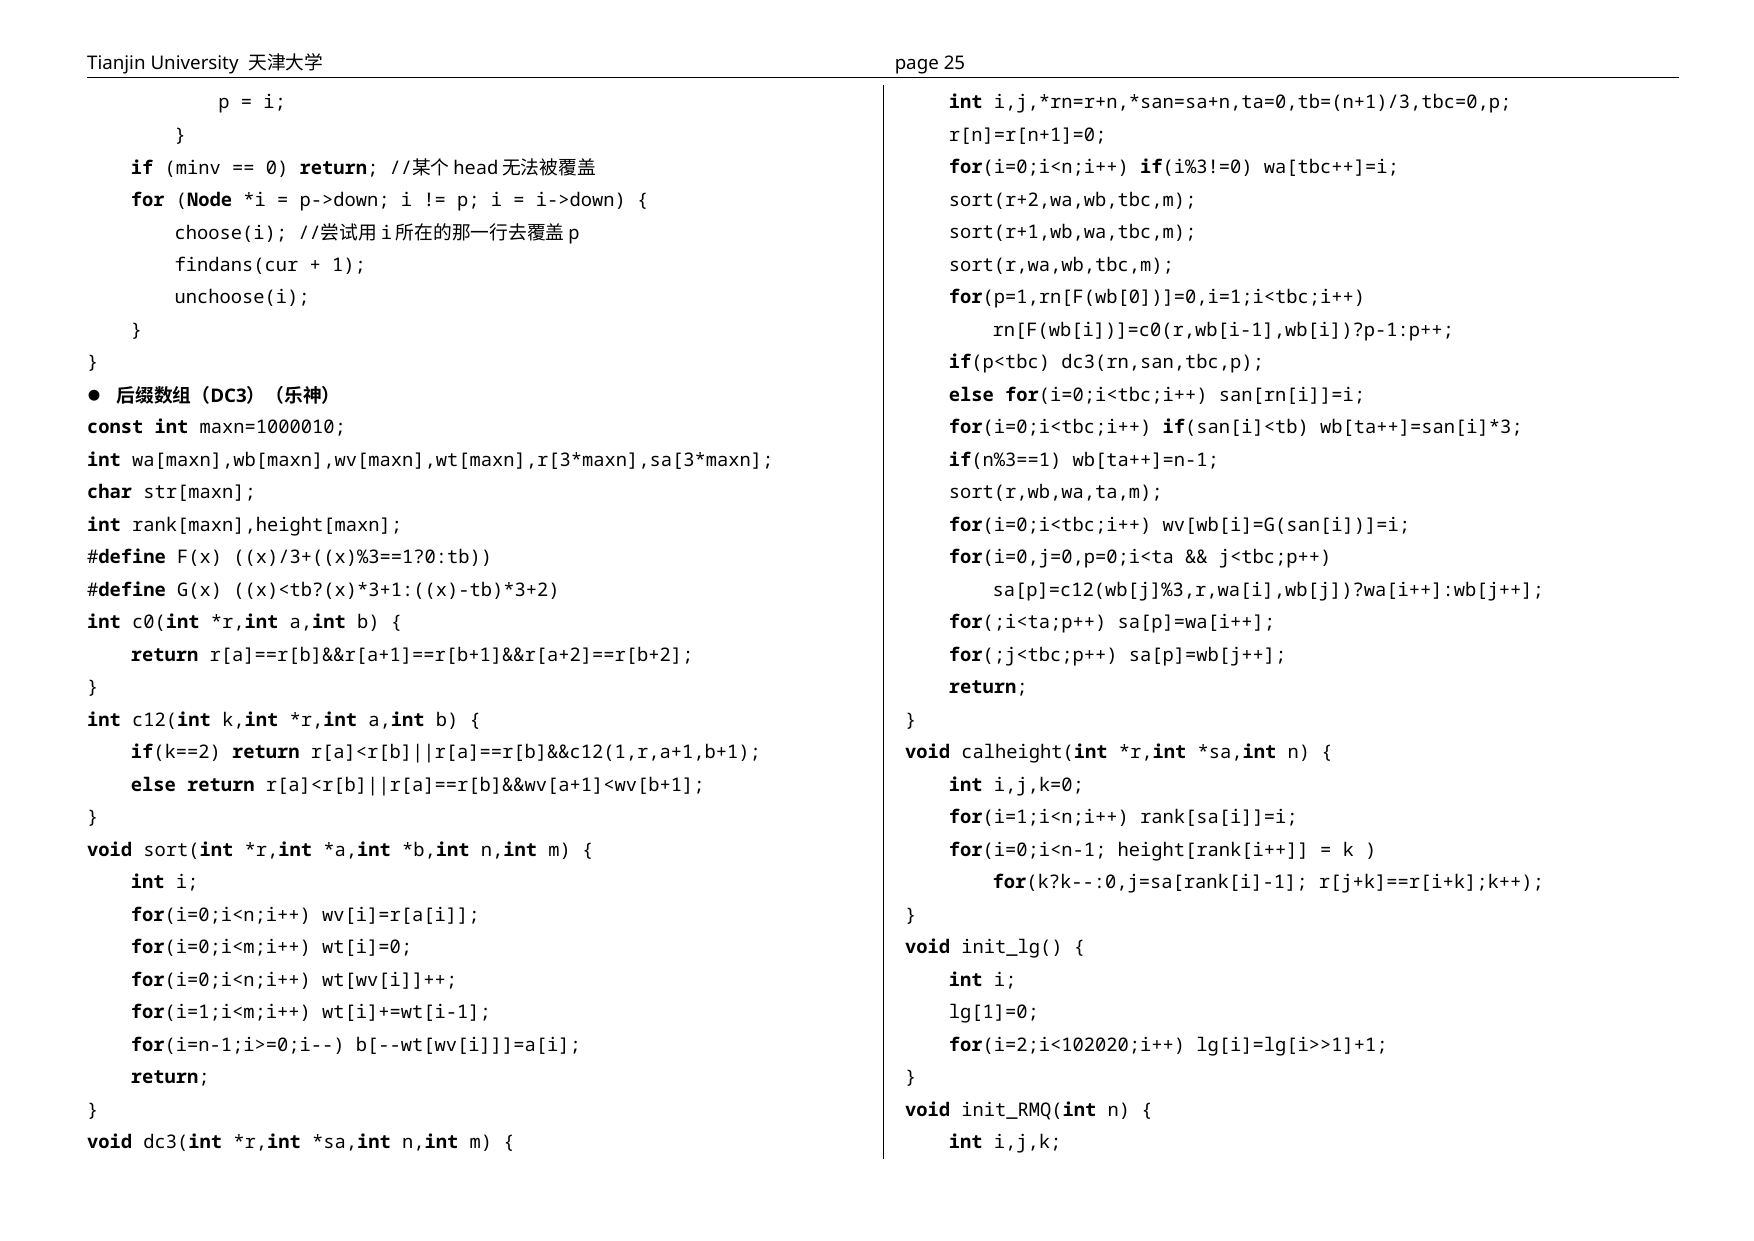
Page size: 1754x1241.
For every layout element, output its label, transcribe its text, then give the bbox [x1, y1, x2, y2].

text r[n]=r[n+1]=0; [905, 118, 1679, 150]
text } [87, 345, 861, 378]
text for(i=1;i<n;i++) rank[sa[i]]=i; [905, 800, 1679, 833]
text for (Node *i = p->down; i != p; i = i->down) { [87, 183, 861, 215]
text findans(cur + 1); [87, 248, 861, 280]
text char str[maxn]; [87, 475, 861, 508]
text } [905, 898, 1679, 930]
text for(i=1;i<m;i++) wt[i]+=wt[i-1]; [87, 995, 861, 1028]
text for(i=0,j=0,p=0;i<ta && j<tbc;p++) [905, 540, 1679, 573]
text sort(r+1,wb,wa,tbc,m); [905, 215, 1679, 248]
text for(i=n-1;i>=0;i--) b[--wt[wv[i]]]=a[i]; [87, 1028, 861, 1060]
text void init_lg() { [905, 930, 1679, 963]
text } [87, 800, 861, 833]
text int c0(int *r,int a,int b) { [87, 605, 861, 638]
text int i; [87, 865, 861, 898]
text for(i=0;i<n-1; height[rank[i++]] = k ) [905, 833, 1679, 865]
subtitle 后缀数组（DC3）（乐神） [87, 378, 861, 410]
text void calheight(int *r,int *sa,int n) { [905, 735, 1679, 768]
text for(i=0;i<m;i++) wt[i]=0; [87, 930, 861, 963]
text } [87, 670, 861, 703]
text sa[p]=c12(wb[j]%3,r,wa[i],wb[j])?wa[i++]:wb[j++]; [905, 573, 1679, 605]
text if (minv == 0) return; //某个head无法被覆盖 [87, 150, 861, 183]
text return; [87, 1060, 861, 1093]
text for(i=0;i<tbc;i++) wv[wb[i]=G(san[i])]=i; [905, 508, 1679, 540]
text void sort(int *r,int *a,int *b,int n,int m) { [87, 833, 861, 865]
text } [905, 1060, 1679, 1093]
text int i,j,*rn=r+n,*san=sa+n,ta=0,tb=(n+1)/3,tbc=0,p; [905, 85, 1679, 118]
text for(i=0;i<n;i++) wv[i]=r[a[i]]; [87, 898, 861, 930]
text else return r[a]<r[b]||r[a]==r[b]&&wv[a+1]<wv[b+1]; [87, 768, 861, 800]
text for(i=0;i<n;i++) wt[wv[i]]++; [87, 963, 861, 995]
text if(n%3==1) wb[ta++]=n-1; [905, 443, 1679, 475]
text for(p=1,rn[F(wb[0])]=0,i=1;i<tbc;i++) [905, 280, 1679, 313]
text for(i=0;i<n;i++) if(i%3!=0) wa[tbc++]=i; [905, 150, 1679, 183]
text return; [905, 670, 1679, 703]
text else for(i=0;i<tbc;i++) san[rn[i]]=i; [905, 378, 1679, 410]
text } [905, 703, 1679, 735]
text sort(r,wa,wb,tbc,m); [905, 248, 1679, 280]
text return r[a]==r[b]&&r[a+1]==r[b+1]&&r[a+2]==r[b+2]; [87, 638, 861, 670]
text void dc3(int *r,int *sa,int n,int m) { [87, 1125, 861, 1158]
text unchoose(i); [87, 280, 861, 313]
text int i,j,k=0; [905, 768, 1679, 800]
text sort(r+2,wa,wb,tbc,m); [905, 183, 1679, 215]
text if(p<tbc) dc3(rn,san,tbc,p); [905, 345, 1679, 378]
text rn[F(wb[i])]=c0(r,wb[i-1],wb[i])?p-1:p++; [905, 313, 1679, 345]
text } [87, 1093, 861, 1125]
text choose(i); //尝试用i所在的那一行去覆盖p [87, 215, 861, 248]
text #define F(x) ((x)/3+((x)%3==1?0:tb)) [87, 540, 861, 573]
text int c12(int k,int *r,int a,int b) { [87, 703, 861, 735]
text const int maxn=1000010; [87, 410, 861, 443]
text for(i=0;i<tbc;i++) if(san[i]<tb) wb[ta++]=san[i]*3; [905, 410, 1679, 443]
text for(i=2;i<102020;i++) lg[i]=lg[i>>1]+1; [905, 1028, 1679, 1060]
text #define G(x) ((x)<tb?(x)*3+1:((x)-tb)*3+2) [87, 573, 861, 605]
text for(;i<ta;p++) sa[p]=wa[i++]; [905, 605, 1679, 638]
text int wa[maxn],wb[maxn],wv[maxn],wt[maxn],r[3*maxn],sa[3*maxn]; [87, 443, 861, 475]
text int i,j,k; [905, 1125, 1679, 1158]
text lg[1]=0; [905, 995, 1679, 1028]
text int i; [905, 963, 1679, 995]
text for(;j<tbc;p++) sa[p]=wb[j++]; [905, 638, 1679, 670]
text for(k?k--:0,j=sa[rank[i]-1]; r[j+k]==r[i+k];k++); [905, 865, 1679, 898]
text } [87, 118, 861, 150]
text } [87, 313, 861, 345]
text if(k==2) return r[a]<r[b]||r[a]==r[b]&&c12(1,r,a+1,b+1); [87, 735, 861, 768]
text int rank[maxn],height[maxn]; [87, 508, 861, 540]
text sort(r,wb,wa,ta,m); [905, 475, 1679, 508]
text void init_RMQ(int n) { [905, 1093, 1679, 1125]
text p = i; [87, 85, 861, 118]
